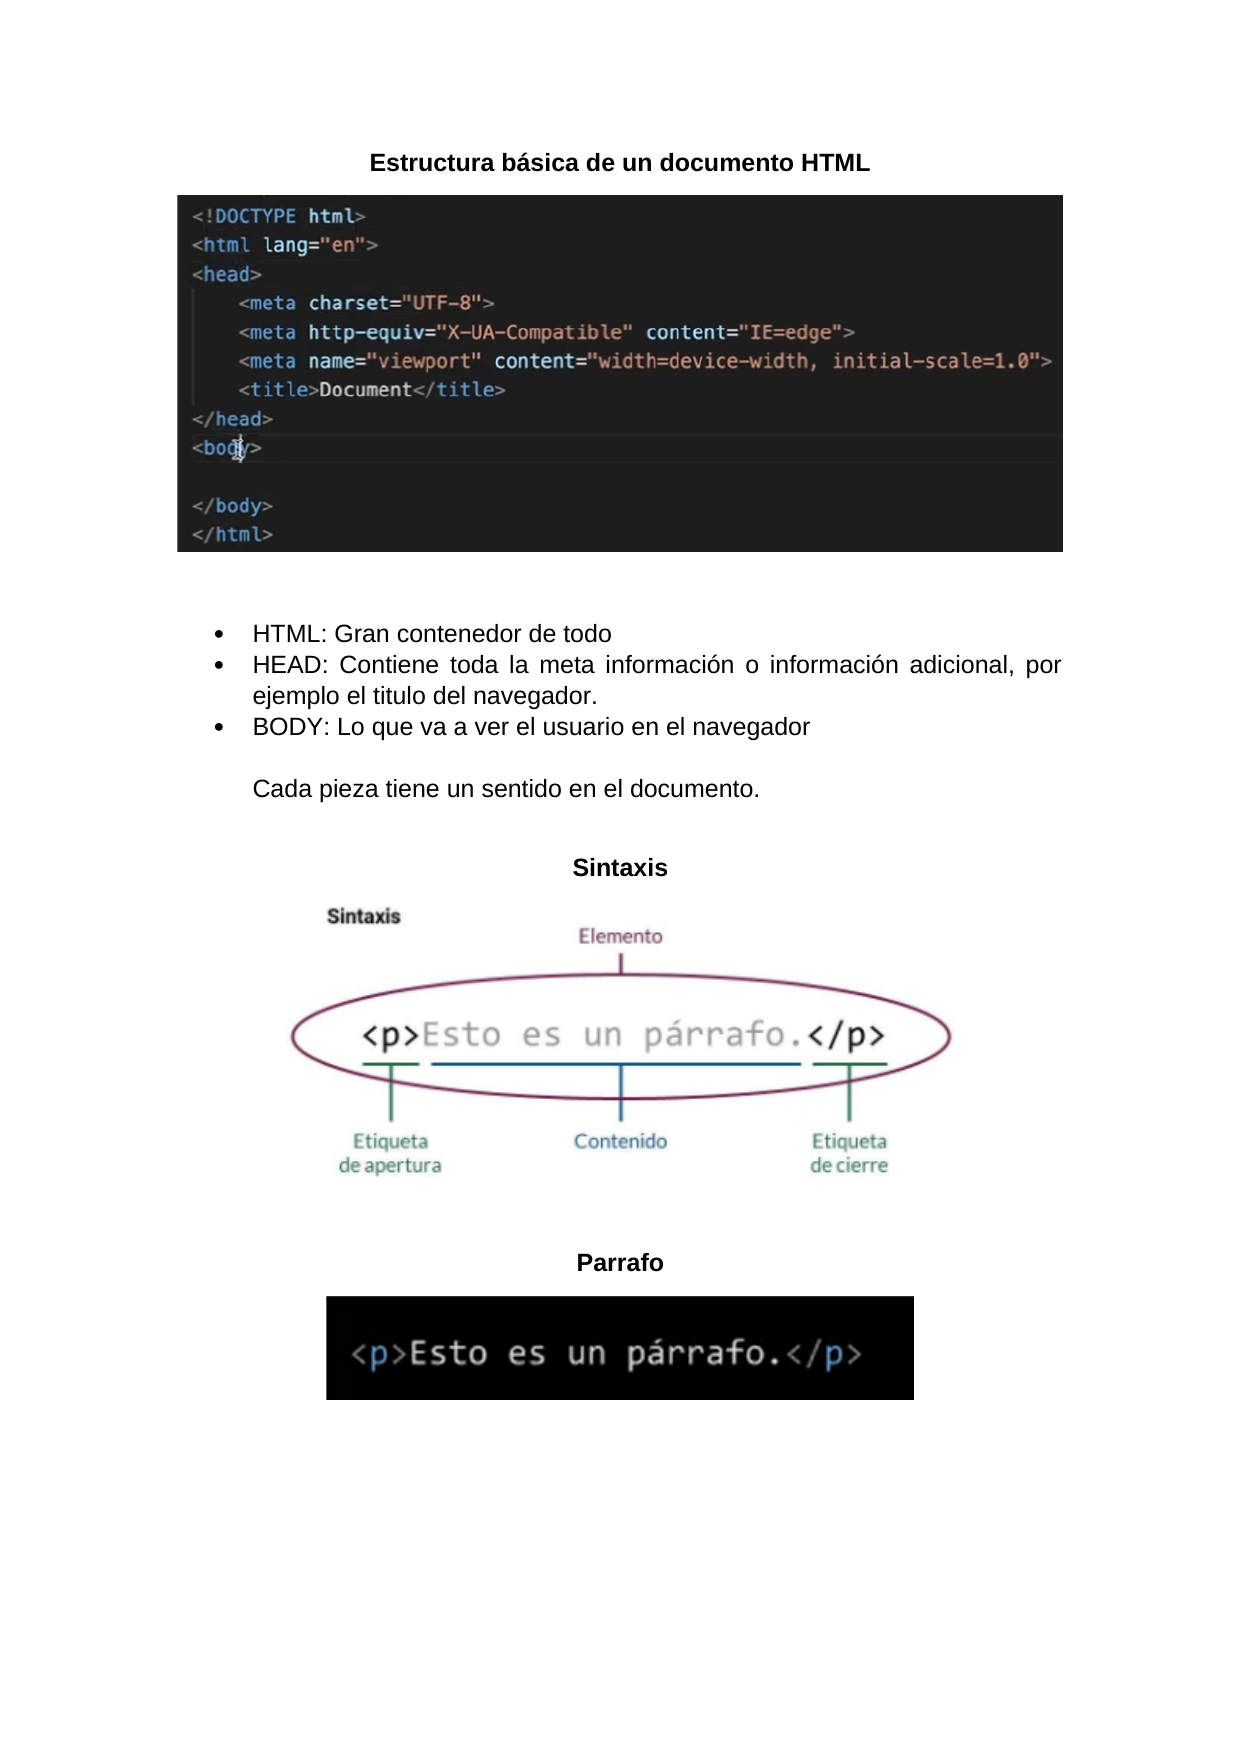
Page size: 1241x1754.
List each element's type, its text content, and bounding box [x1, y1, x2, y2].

list HEAD: Contiene toda la meta información o información adicional, por ejemplo el titulo del navegador. [215, 650, 1063, 709]
list Cada pieza tiene un sentido en el documento. [252, 774, 1063, 803]
picture [177, 195, 1063, 552]
picture [326, 1296, 914, 1400]
text Estructura básica de un documento HTML [177, 148, 1063, 176]
text Sintaxis [177, 853, 1063, 881]
text Parrafo [177, 1248, 1063, 1277]
picture [268, 900, 972, 1182]
list BODY: Lo que va a ver el usuario en el navegador [215, 712, 1063, 741]
list HTML: Gran contenedor de todo [215, 619, 1063, 647]
